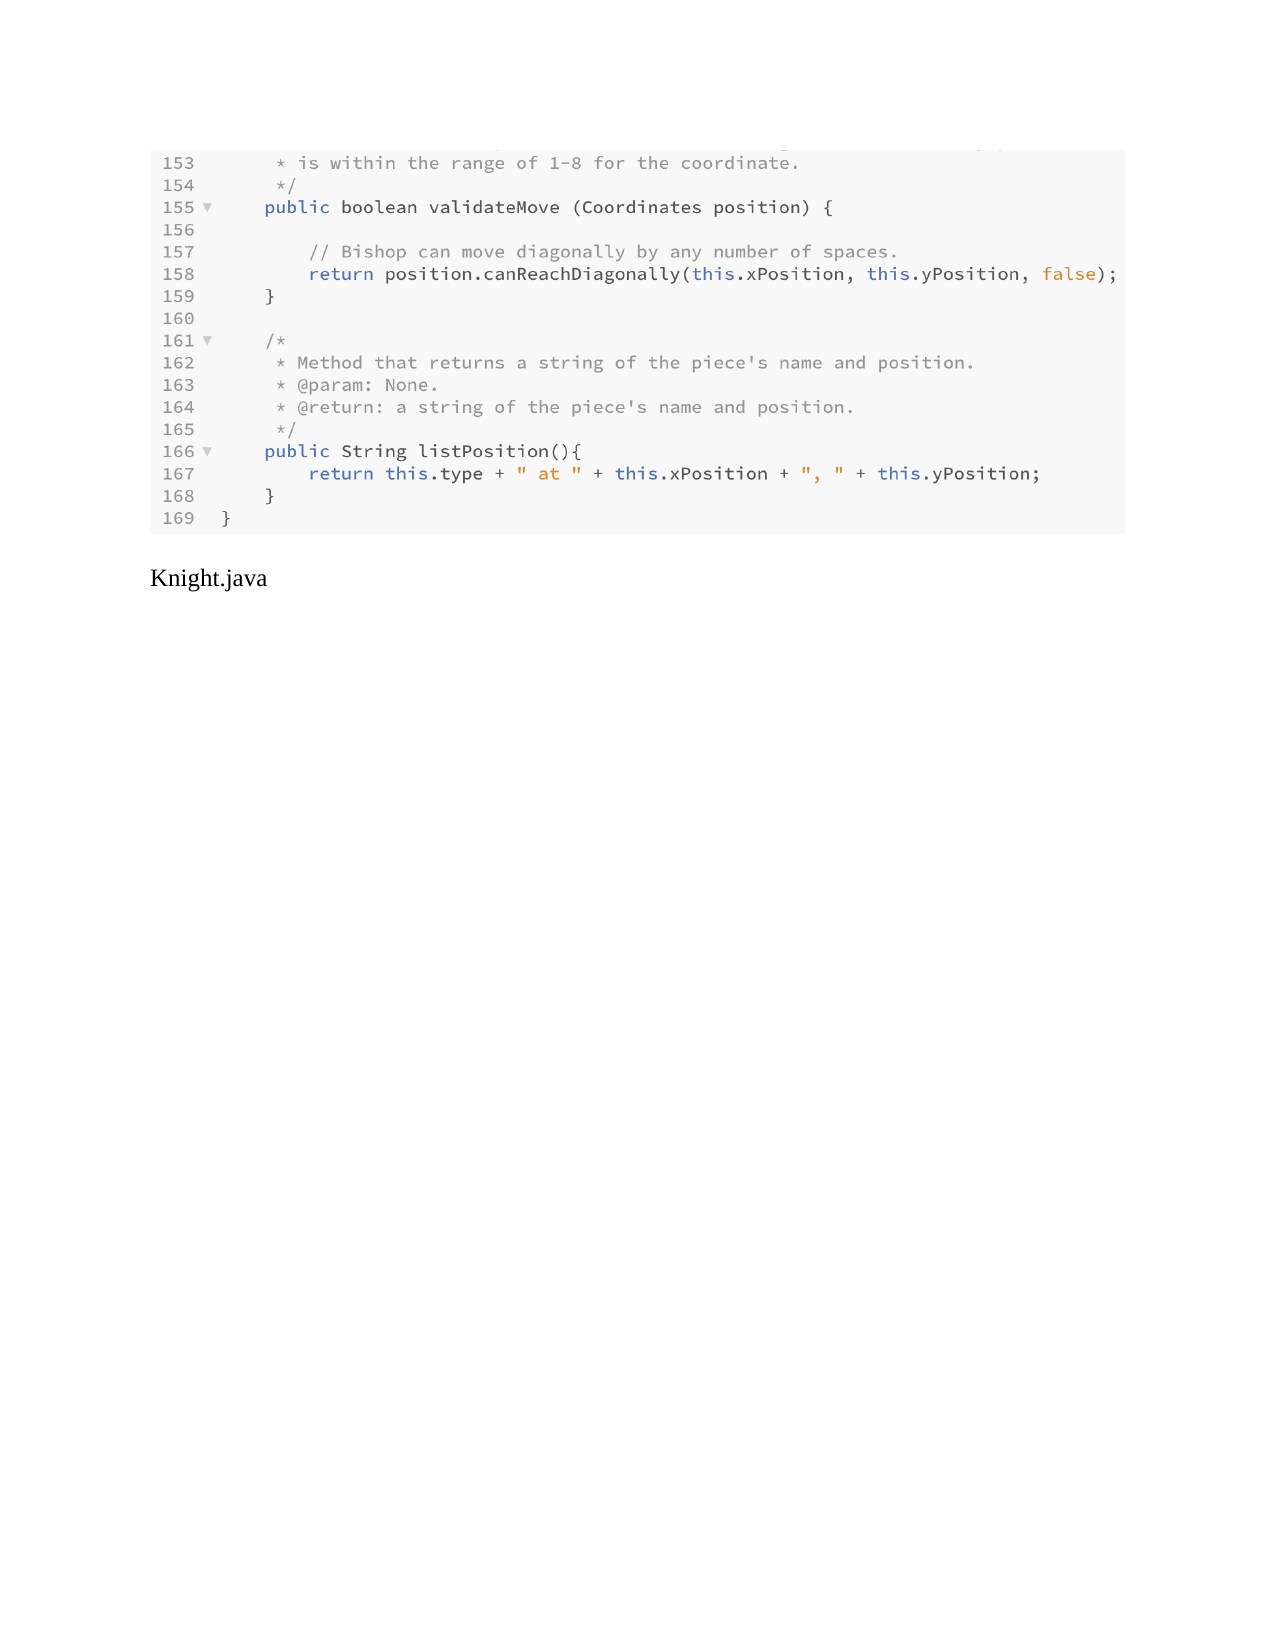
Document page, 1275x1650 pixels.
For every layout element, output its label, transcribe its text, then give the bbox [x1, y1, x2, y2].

text Knight.java [150, 563, 1125, 592]
picture [150, 150, 1125, 534]
